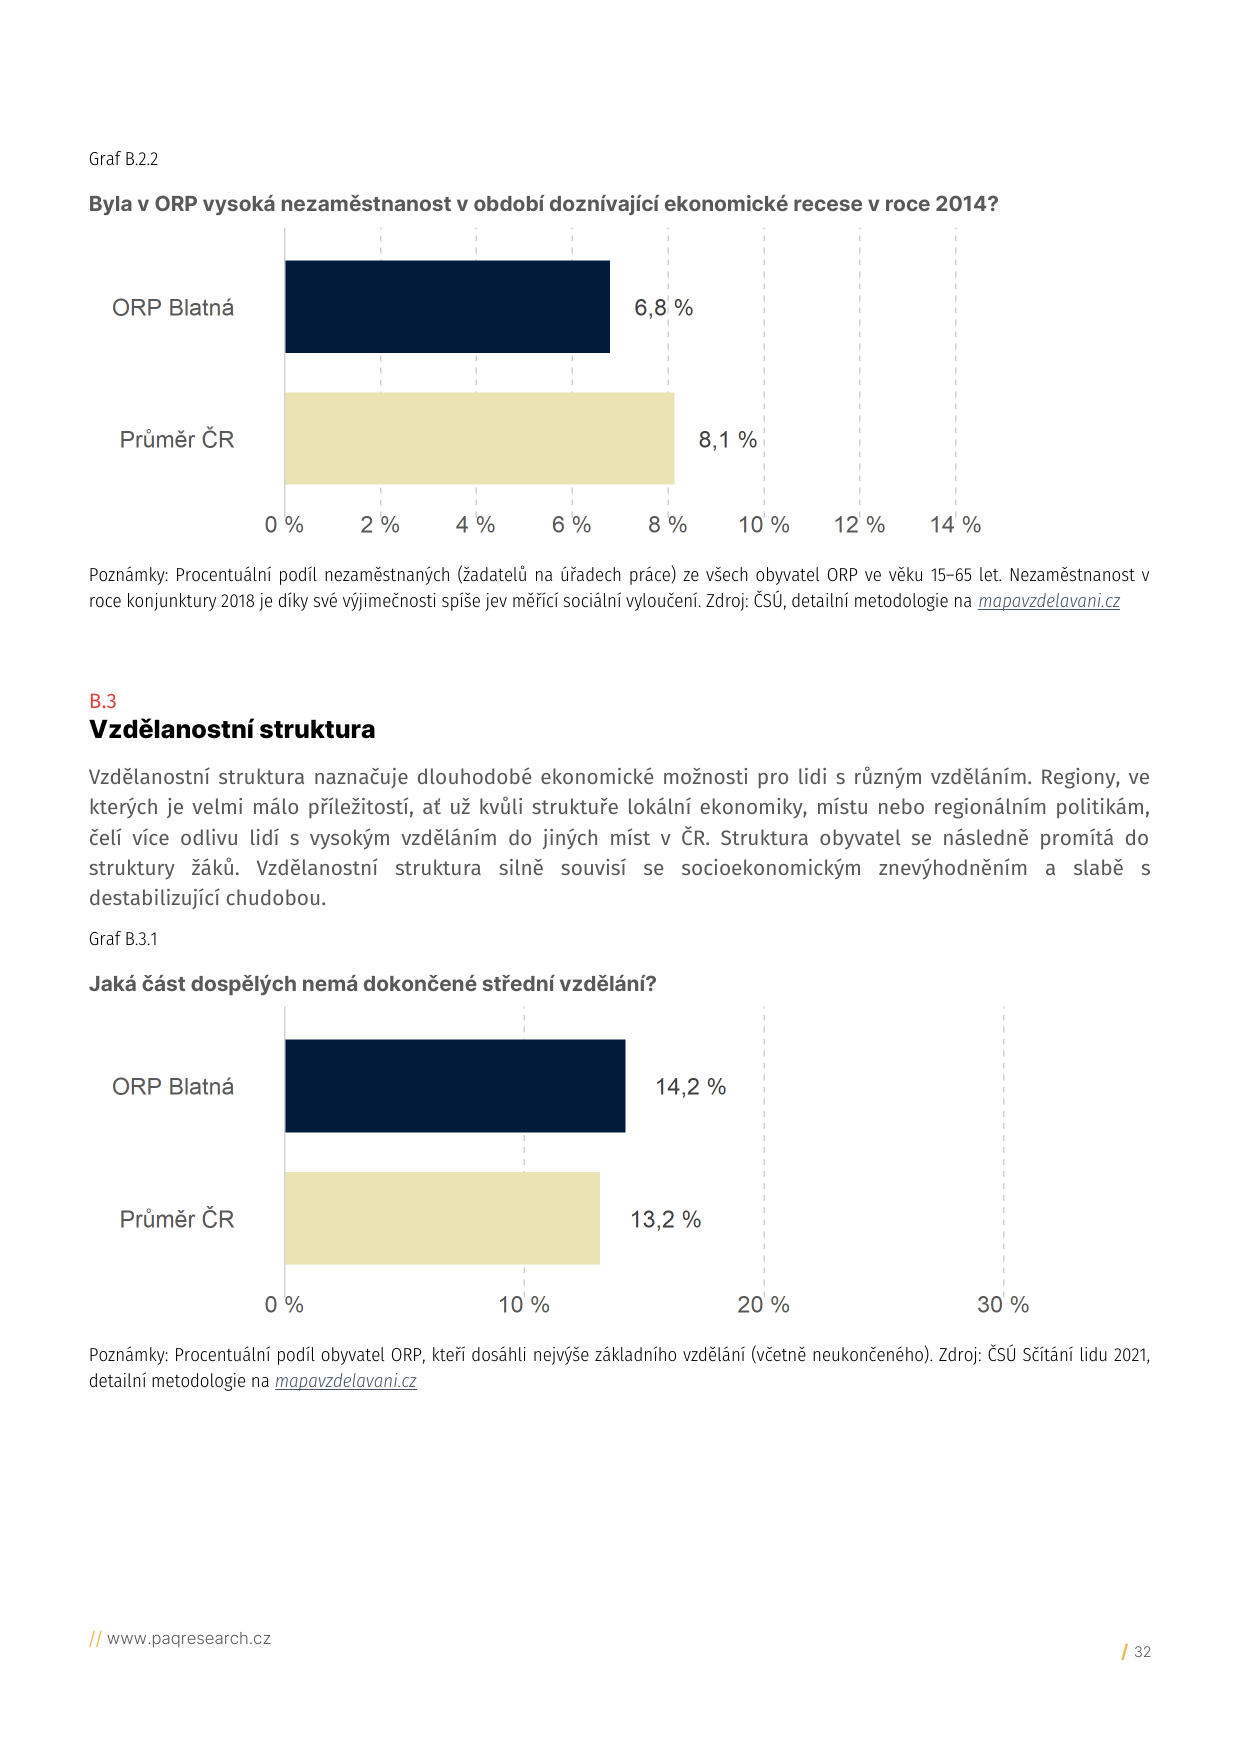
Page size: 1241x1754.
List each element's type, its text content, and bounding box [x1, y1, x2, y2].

picture [88, 996, 1139, 1328]
text Poznámky: Procentuální podíl nezaměstnaných (žadatelů na úřadech práce) ze všech obyvatel ORP ve věku 15–65 let. Nezaměstnanost v roce konjunktury 2018 je díky své výjimečnosti spíše jev měřící sociální vyloučení. Zdroj: ČSÚ, detailní metodologie na mapavzdelavani.cz [89, 564, 1152, 613]
subtitle Vzdělanostní struktura [89, 714, 1152, 744]
text Byla v ORP vysoká nezaměstnanost v období doznívající ekonomické recese v roce 2014? [89, 186, 1152, 216]
text Graf B.3.1 [89, 927, 1152, 950]
text Jaká část dospělých nemá dokončené střední vzdělání? [89, 966, 1152, 996]
text B.3 [89, 684, 1152, 714]
picture [88, 216, 1139, 548]
text Poznámky: Procentuální podíl obyvatel ORP, kteří dosáhli nejvýše základního vzdělání (včetně neukončeného). Zdroj: ČSÚ Sčítání lidu 2021, detailní metodologie na mapavzdelavani.cz [89, 1344, 1152, 1392]
text Vzdělanostní struktura naznačuje dlouhodobé ekonomické možnosti pro lidi s různým vzděláním. Regiony, ve kterých je velmi málo příležitostí, ať už kvůli struktuře lokální ekonomiky, místu nebo regionálním politikám, čelí více odlivu lidí s vysokým vzděláním do jiných míst v ČR. Struktura obyvatel se následně promítá do struktury žáků. Vzdělanostní struktura silně souvisí se socioekonomickým znevýhodněním a slabě s destabilizující chudobou. [89, 760, 1152, 911]
text Graf B.2.2 [89, 148, 1152, 170]
